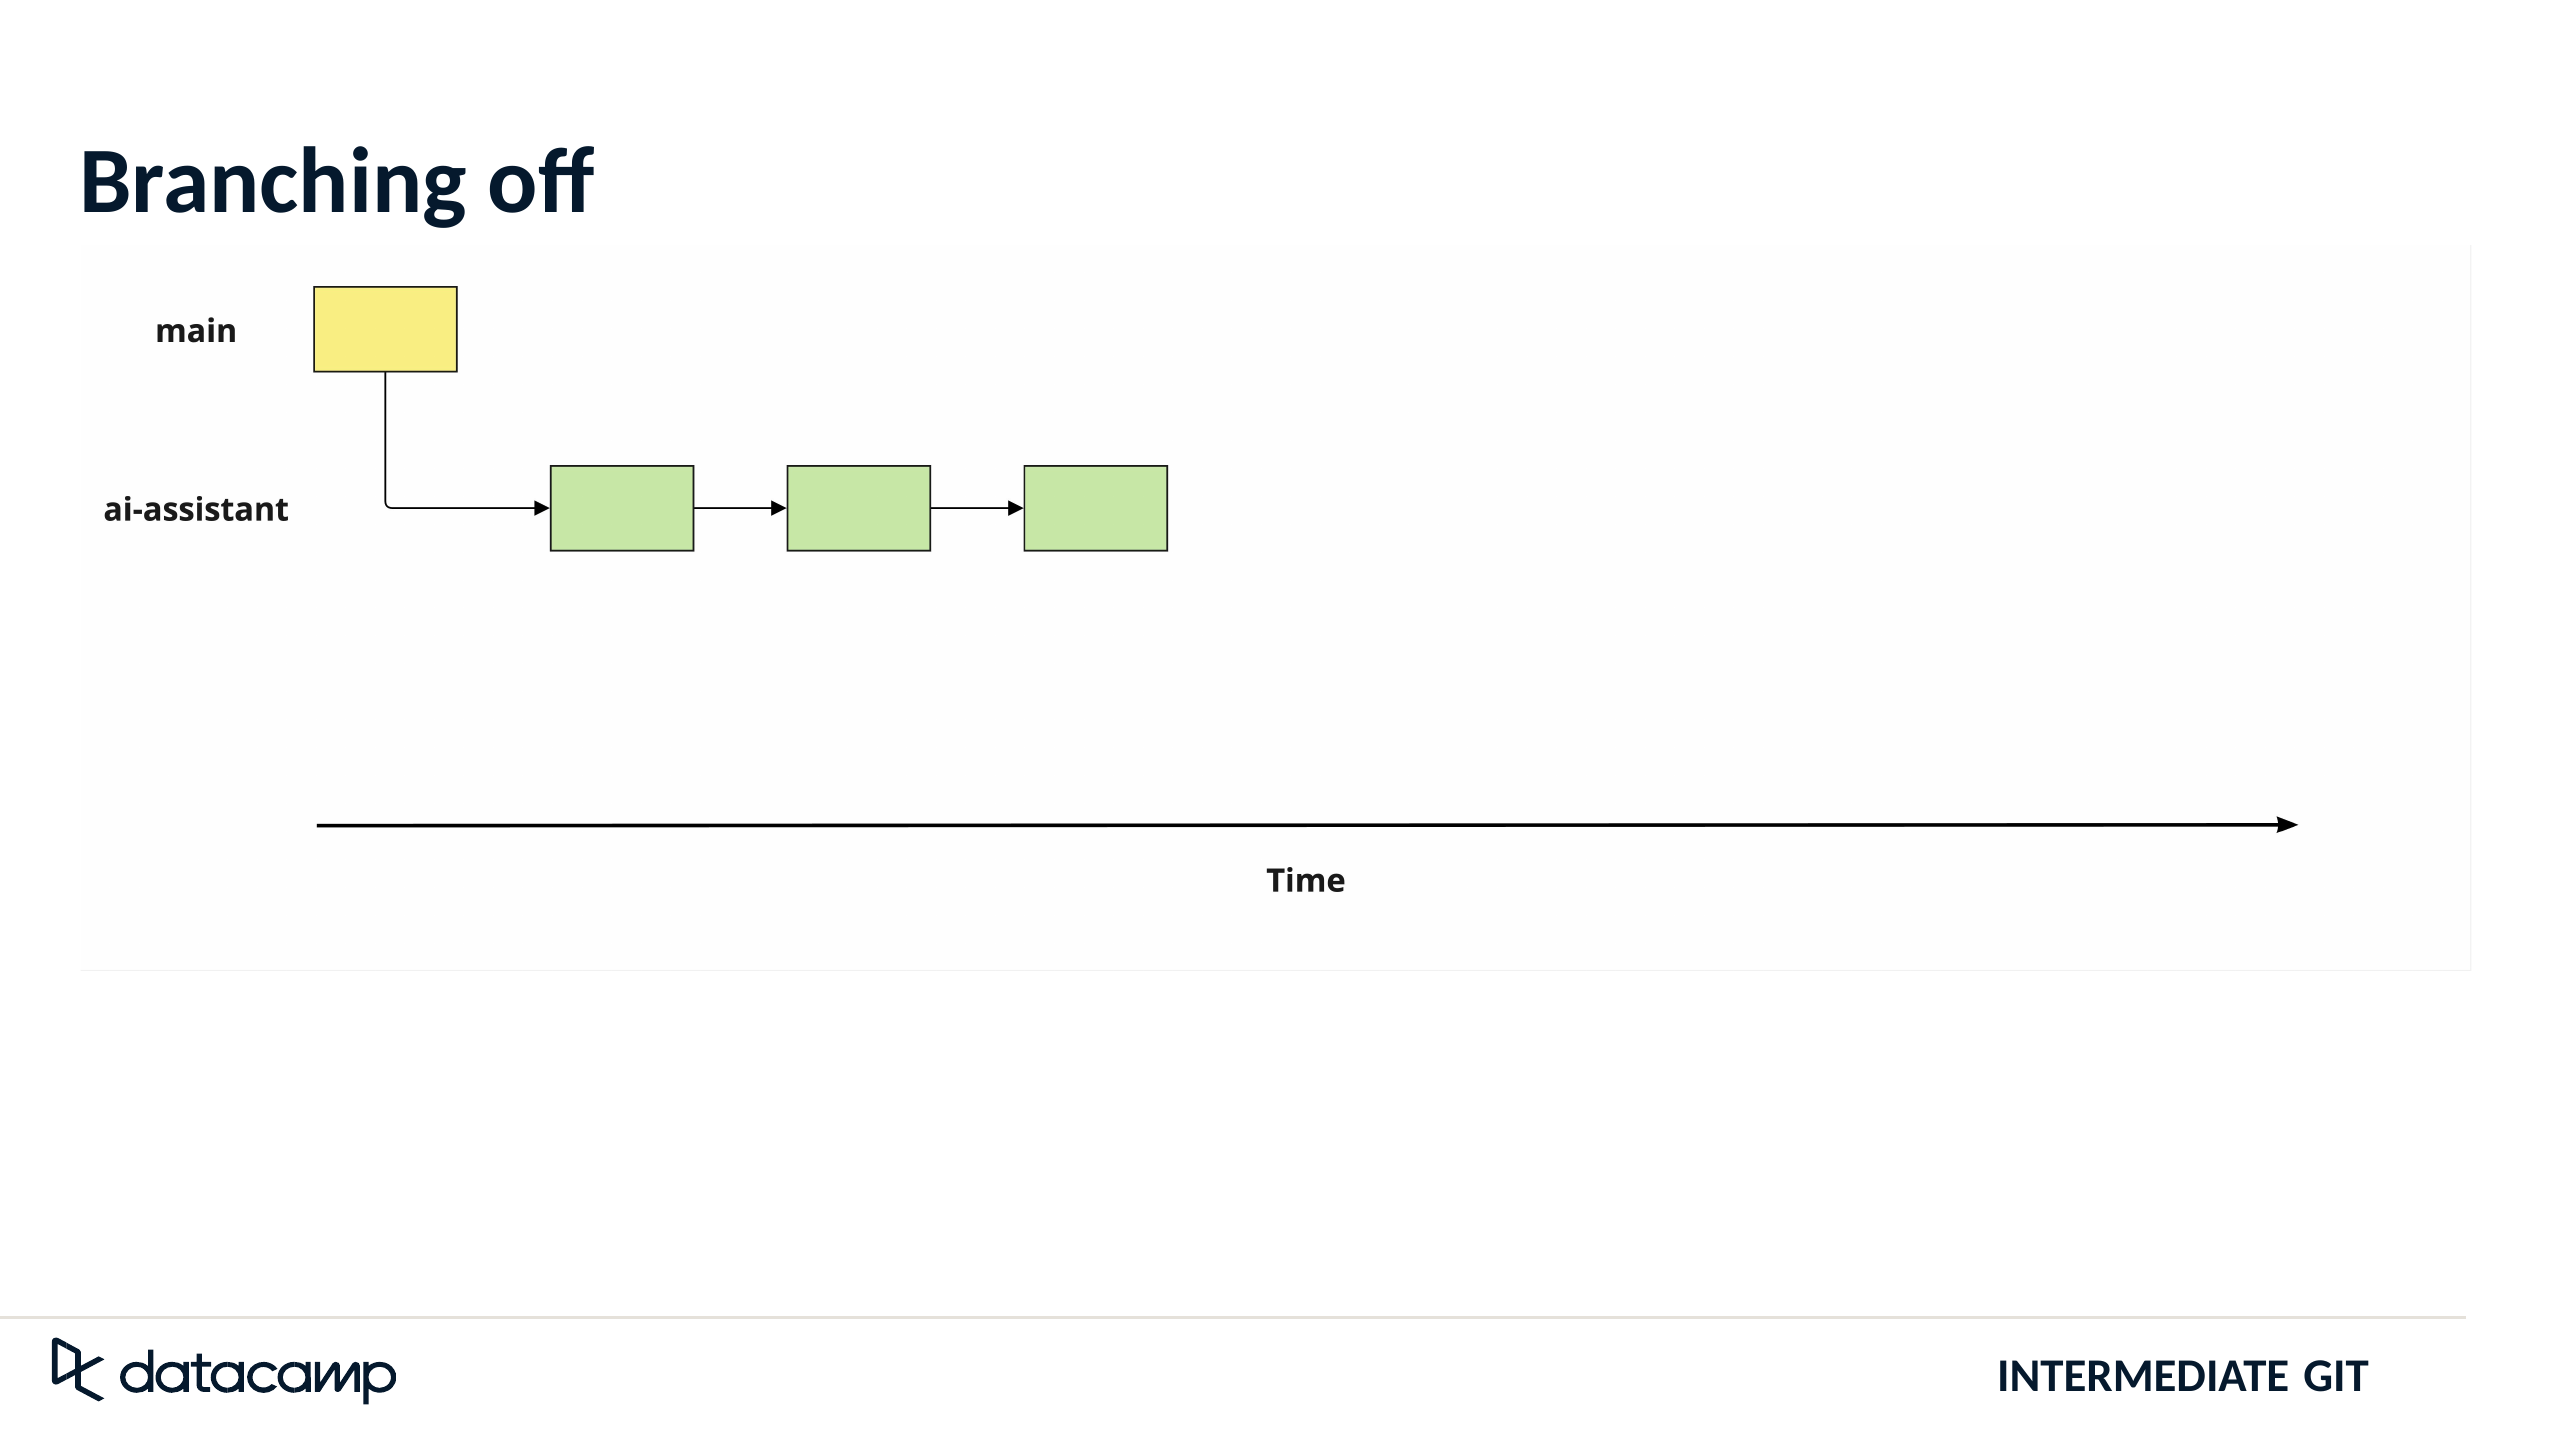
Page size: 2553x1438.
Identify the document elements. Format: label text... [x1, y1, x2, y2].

subtitle Branching off [79, 122, 2464, 236]
picture [80, 245, 2472, 971]
